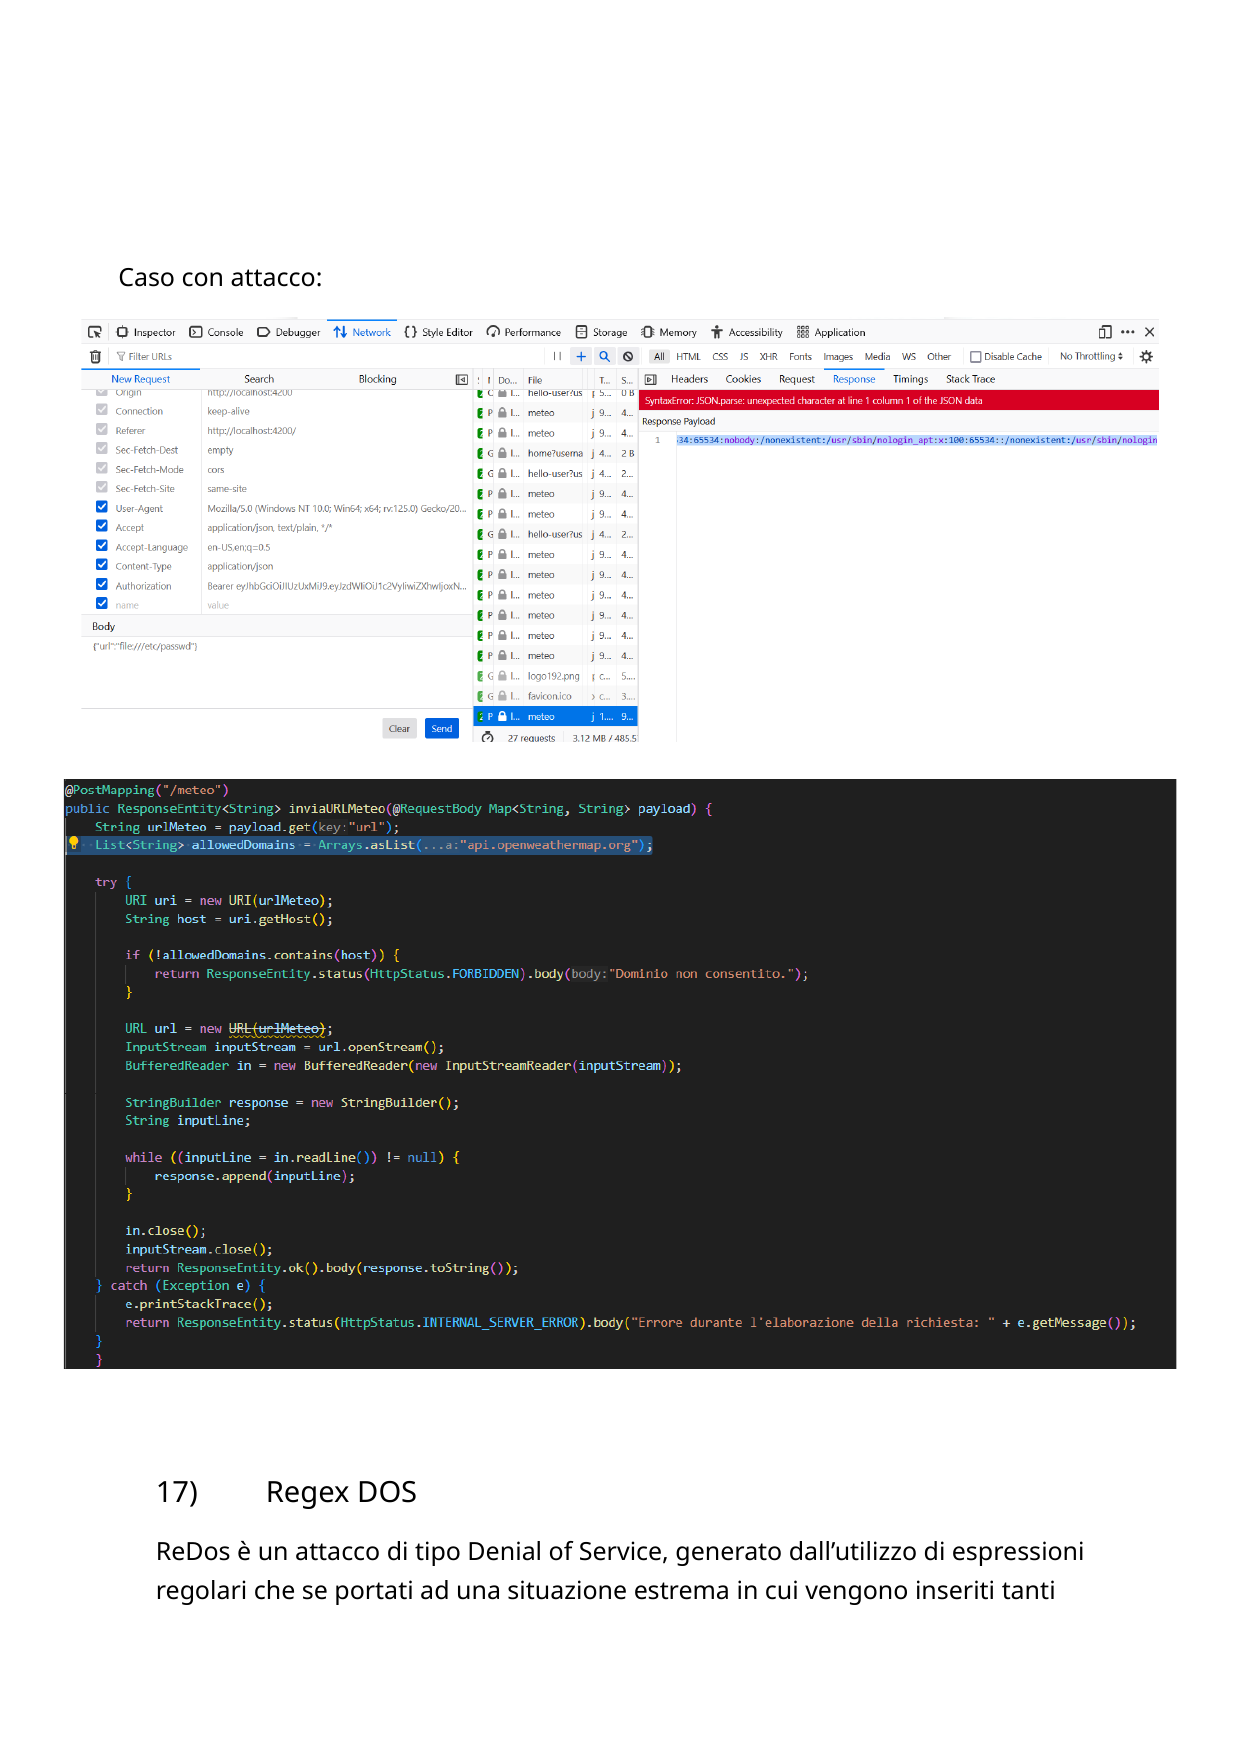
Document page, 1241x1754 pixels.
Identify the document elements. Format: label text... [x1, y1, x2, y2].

picture [63, 779, 1177, 1369]
list Regex DOS [156, 1471, 1122, 1511]
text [156, 1533, 1122, 1606]
picture [81, 317, 1159, 742]
text Caso con attacco: [118, 259, 1122, 293]
